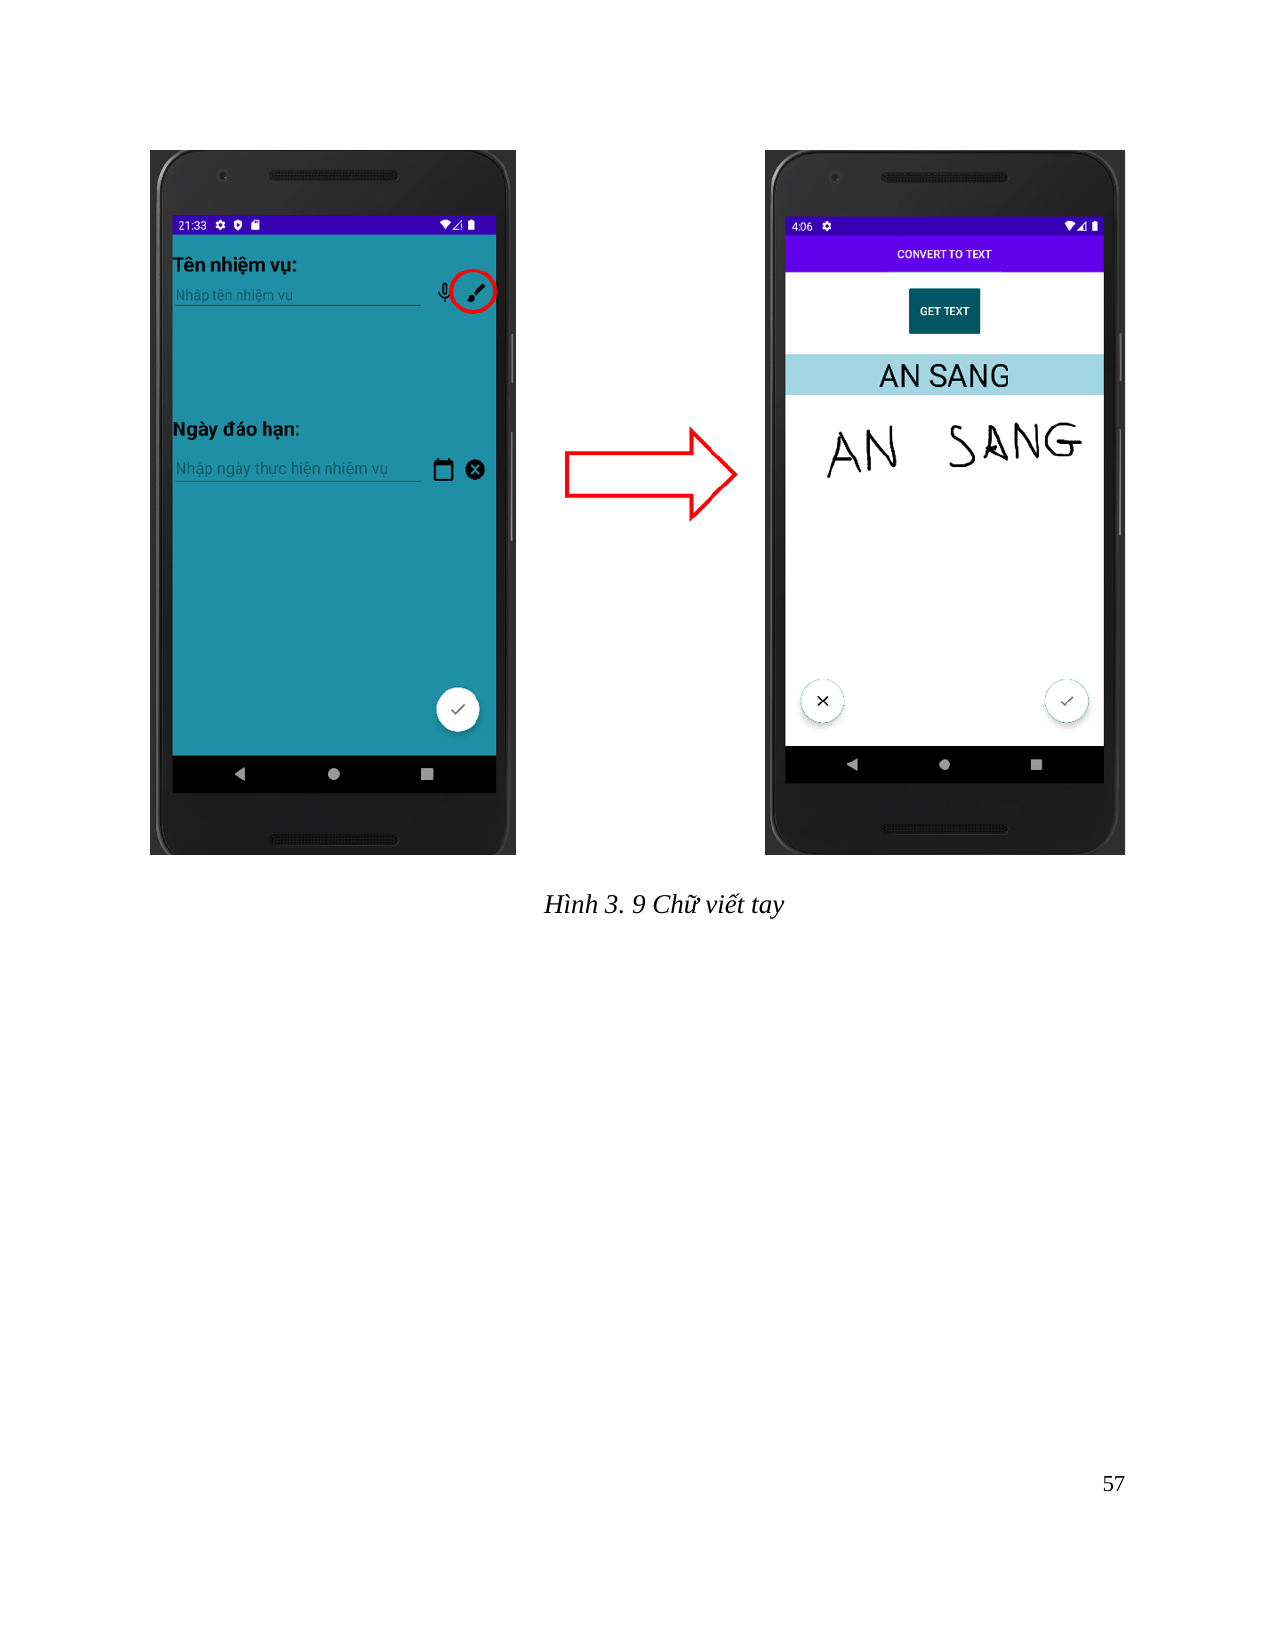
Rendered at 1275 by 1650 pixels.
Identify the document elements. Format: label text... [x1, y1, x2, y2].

picture [150, 150, 1125, 855]
text Hình 3. 9 Chữ viết tay [225, 889, 1106, 920]
